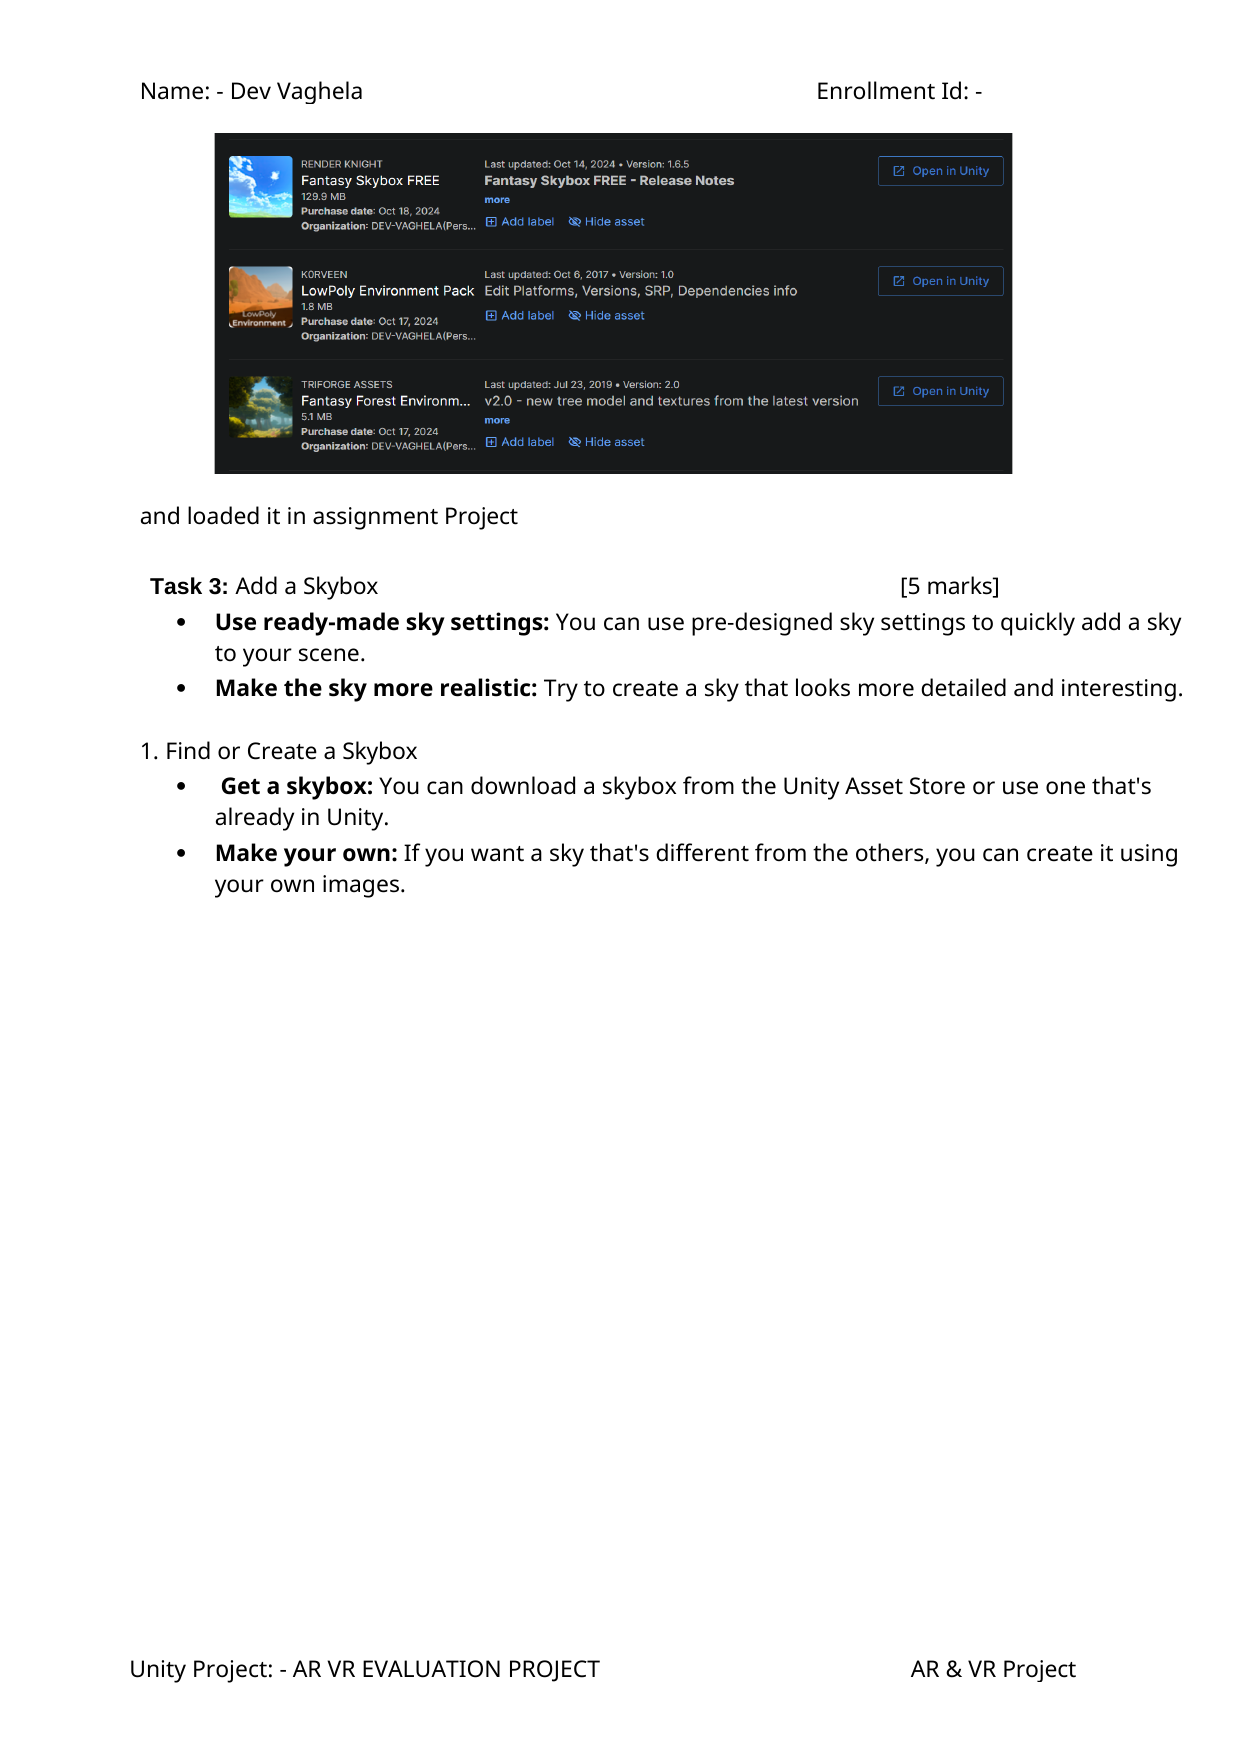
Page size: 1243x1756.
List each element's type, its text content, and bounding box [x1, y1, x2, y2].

text Task 3: Add a Skybox [5 marks] [150, 570, 1195, 602]
text and loaded it in assignment Project [139, 500, 1195, 531]
list Find or Create a Skybox [139, 735, 1195, 766]
list Make the sky more realistic: Try to create a sky that looks more detailed and interesting. [177, 672, 1195, 704]
list Get a skybox: You can download a skybox from the Unity Asset Store or use one that's already in Unity. [177, 770, 1195, 833]
picture [214, 133, 1013, 474]
list Make your own: If you want a sky that's different from the others, you can create it using your own images. [177, 836, 1195, 899]
list Use ready-made sky settings: You can use pre-designed sky settings to quickly add a sky to your scene. [177, 606, 1195, 668]
